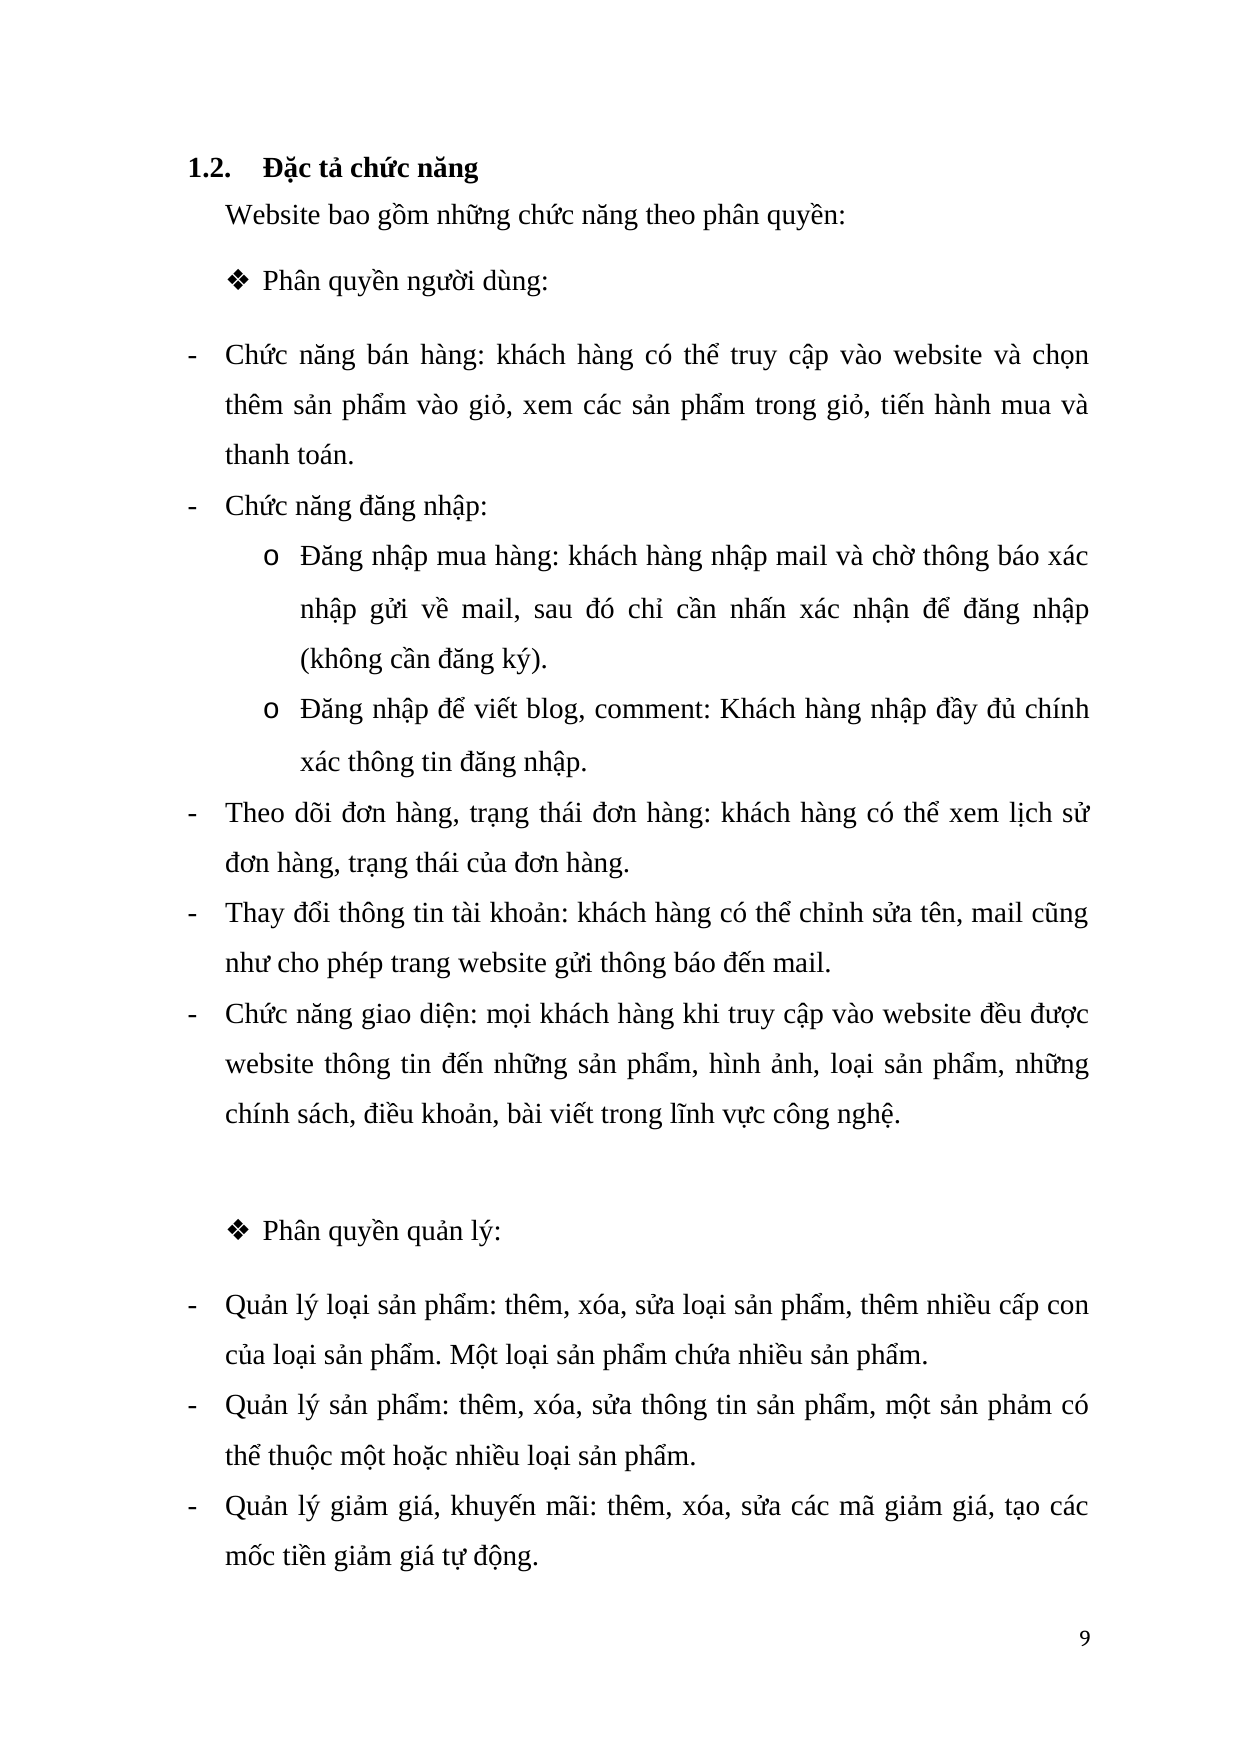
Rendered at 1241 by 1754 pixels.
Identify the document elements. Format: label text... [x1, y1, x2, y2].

list Chức năng đăng nhập: [187, 488, 1090, 521]
list Phân quyền người dùng: [225, 247, 1090, 307]
list Theo dõi đơn hàng, trạng thái đơn hàng: khách hàng có thể xem lịch sử đơn hàng, trạng thái của đơn hàng. [187, 795, 1090, 878]
text Website bao gồm những chức năng theo phân quyền: [187, 197, 1090, 230]
list Quản lý sản phẩm: thêm, xóa, sửa thông tin sản phẩm, một sản phảm có thể thuộc một hoặc nhiều loại sản phẩm. [187, 1387, 1090, 1471]
list Đăng nhập mua hàng: khách hàng nhập mail và chờ thông báo xác nhập gửi về mail, sau đó chỉ cần nhấn xác nhận để đăng nhập (không cần đăng ký). [262, 538, 1090, 675]
list Chức năng bán hàng: khách hàng có thể truy cập vào website và chọn thêm sản phẩm vào giỏ, xem các sản phẩm trong giỏ, tiến hành mua và thanh toán. [187, 337, 1090, 471]
subtitle Đặc tả chức năng [187, 150, 1090, 183]
list Quản lý loại sản phẩm: thêm, xóa, sửa loại sản phẩm, thêm nhiều cấp con của loại sản phẩm. Một loại sản phẩm chứa nhiều sản phẩm. [187, 1287, 1090, 1371]
list Thay đổi thông tin tài khoản: khách hàng có thể chỉnh sửa tên, mail cũng như cho phép trang website gửi thông báo đến mail. [187, 895, 1090, 979]
list Chức năng giao diện: mọi khách hàng khi truy cập vào website đều được website thông tin đến những sản phẩm, hình ảnh, loại sản phẩm, những chính sách, điều khoản, bài viết trong lĩnh vực công nghệ. [187, 996, 1090, 1130]
list Phân quyền quản lý: [225, 1197, 1090, 1257]
list Đăng nhập để viết blog, comment: Khách hàng nhập đầy đủ chính xác thông tin đăng nhập. [262, 692, 1090, 778]
list Quản lý giảm giá, khuyến mãi: thêm, xóa, sửa các mã giảm giá, tạo các mốc tiền giảm giá tự động. [187, 1488, 1090, 1572]
